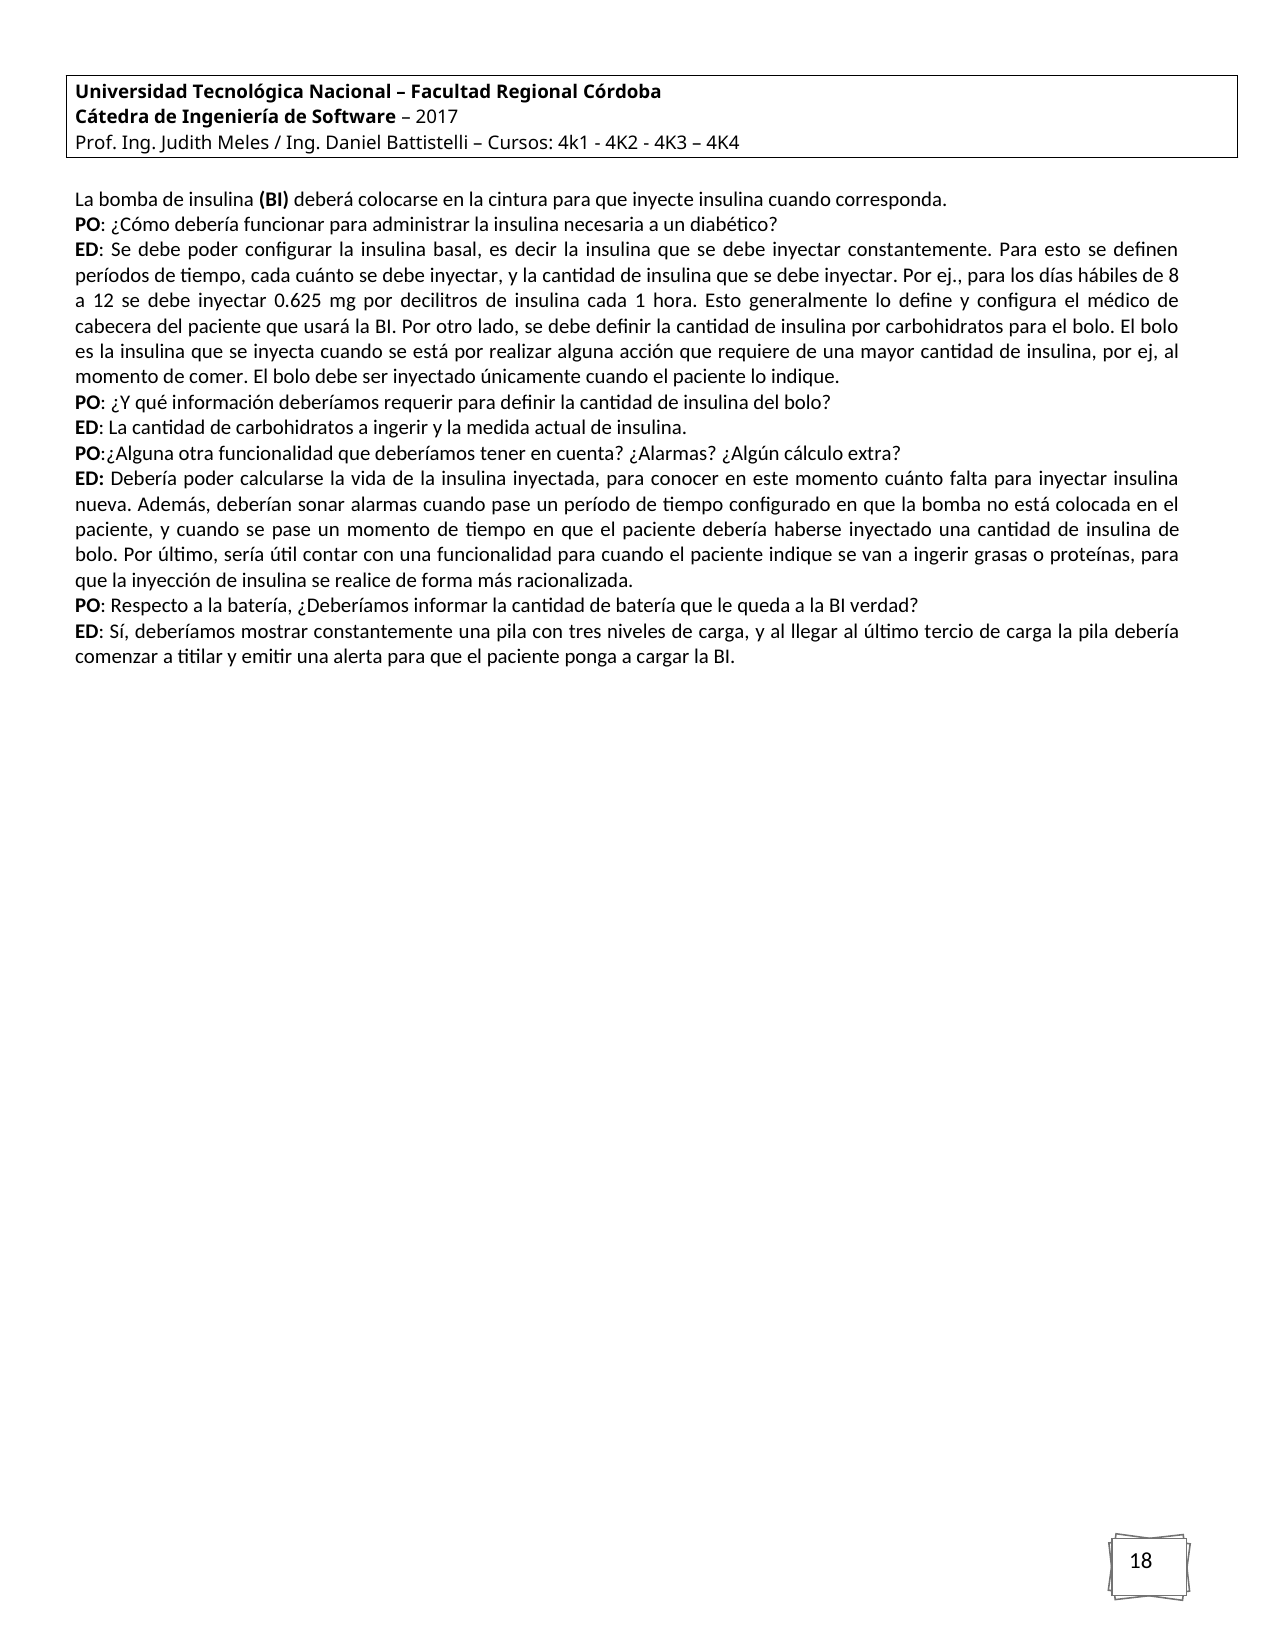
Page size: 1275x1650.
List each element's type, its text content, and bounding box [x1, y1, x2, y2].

text ED: Sí, deberíamos mostrar constantemente una pila con tres niveles de carga, y al llegar al último tercio de carga la pila debería comenzar a titilar y emitir una alerta para que el paciente ponga a cargar la BI. [75, 618, 1181, 669]
text PO: ¿Y qué información deberíamos requerir para definir la cantidad de insulina del bolo? [75, 389, 1181, 414]
text PO: ¿Cómo debería funcionar para administrar la insulina necesaria a un diabético? [75, 211, 1181, 237]
text ED: La cantidad de carbohidratos a ingerir y la medida actual de insulina. [75, 414, 1181, 440]
text La bomba de insulina (BI) deberá colocarse en la cintura para que inyecte insulina cuando corresponda. [75, 186, 1181, 211]
text PO:¿Alguna otra funcionalidad que deberíamos tener en cuenta? ¿Alarmas? ¿Algún cálculo extra? [75, 440, 1181, 465]
text ED: Se debe poder configurar la insulina basal, es decir la insulina que se debe inyectar constantemente. Para esto se definen períodos de tiempo, cada cuánto se debe inyectar, y la cantidad de insulina que se debe inyectar. Por ej., para los días hábiles de 8 a 12 se debe inyectar 0.625 mg por decilitros de insulina cada 1 hora. Esto generalmente lo define y configura el médico de cabecera del paciente que usará la BI. Por otro lado, se debe definir la cantidad de insulina por carbohidratos para el bolo. El bolo es la insulina que se inyecta cuando se está por realizar alguna acción que requiere de una mayor cantidad de insulina, por ej, al momento de comer. El bolo debe ser inyectado únicamente cuando el paciente lo indique. [75, 237, 1181, 389]
text PO: Respecto a la batería, ¿Deberíamos informar la cantidad de batería que le queda a la BI verdad? [75, 592, 1181, 618]
text ED: Debería poder calcularse la vida de la insulina inyectada, para conocer en este momento cuánto falta para inyectar insulina nueva. Además, deberían sonar alarmas cuando pase un período de tiempo configurado en que la bomba no está colocada en el paciente, y cuando se pase un momento de tiempo en que el paciente debería haberse inyectado una cantidad de insulina de bolo. Por último, sería útil contar con una funcionalidad para cuando el paciente indique se van a ingerir grasas o proteínas, para que la inyección de insulina se realice de forma más racionalizada. [75, 465, 1181, 592]
